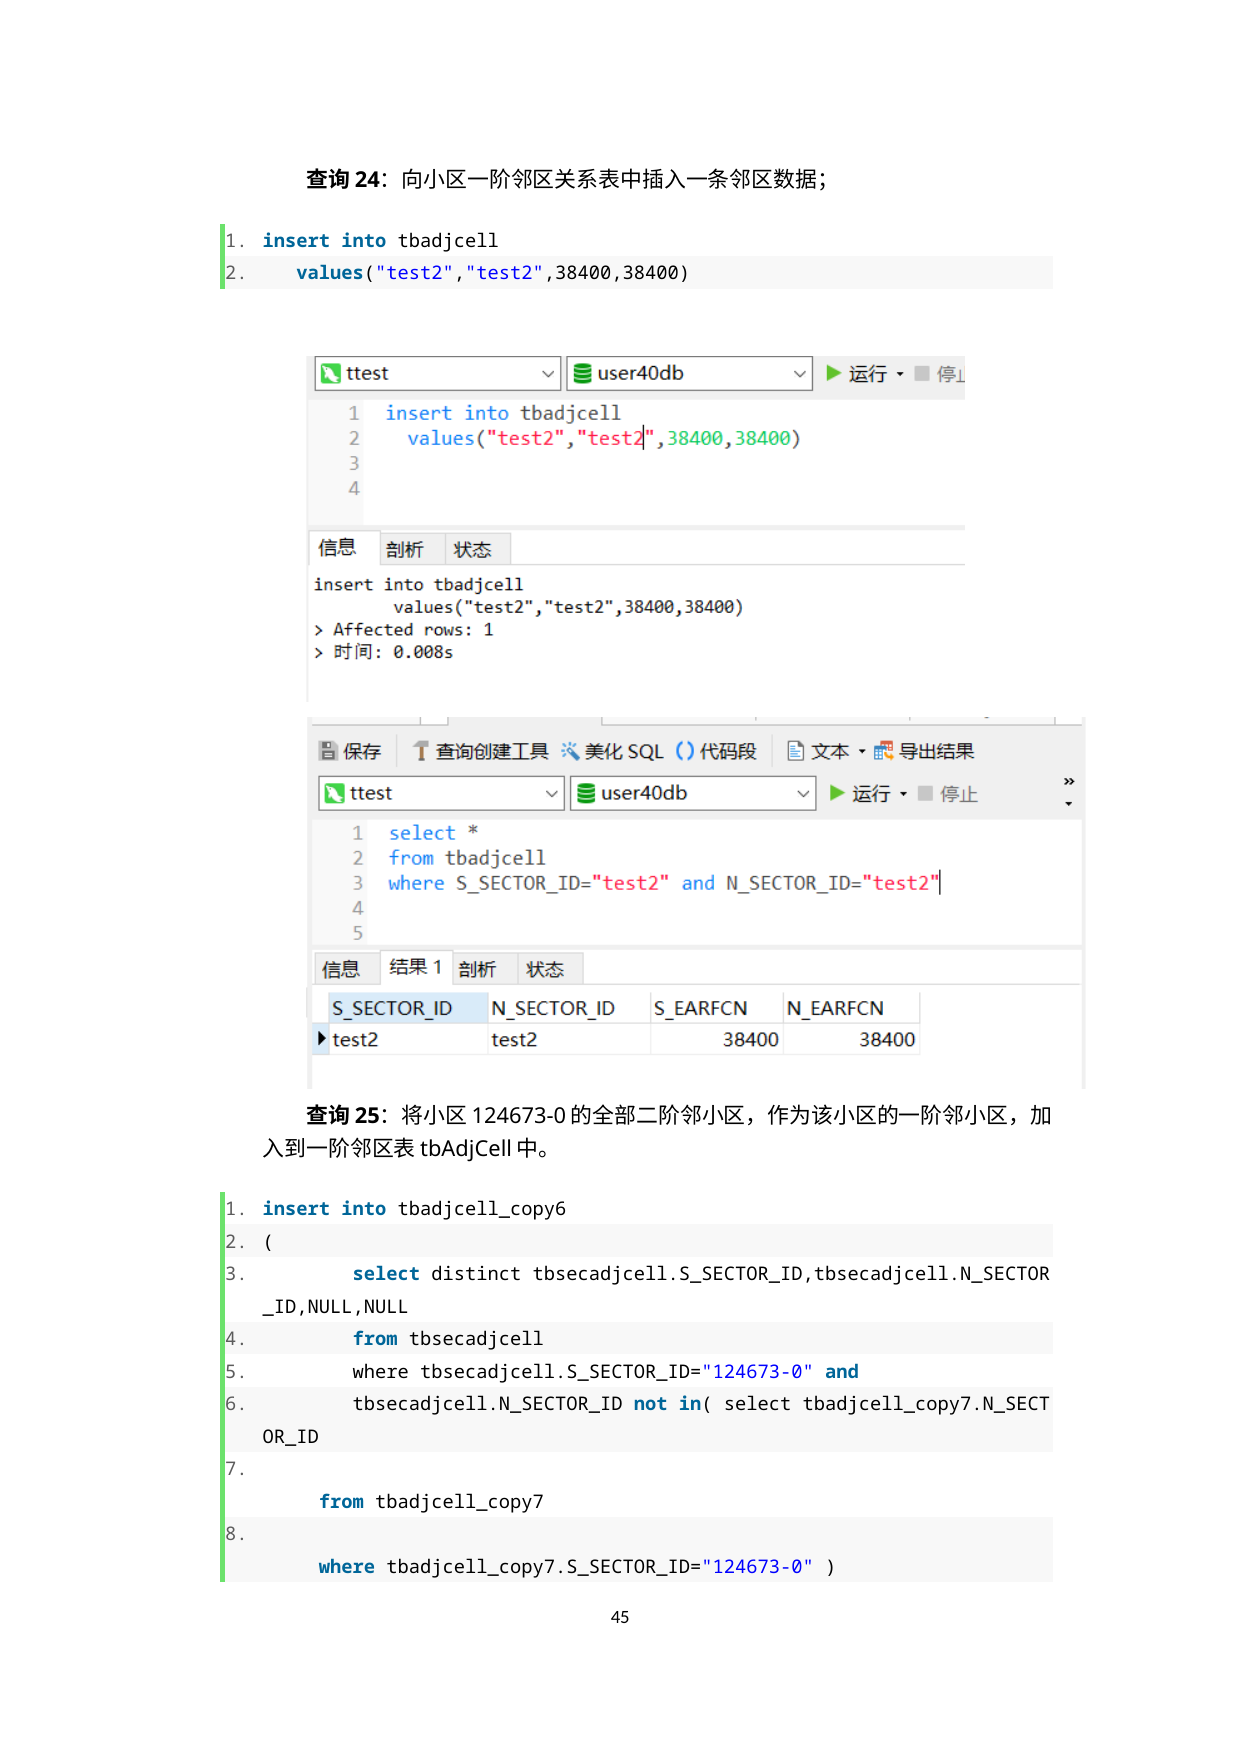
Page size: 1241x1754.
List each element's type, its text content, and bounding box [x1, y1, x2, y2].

list 查询24：向小区一阶邻区关系表中插入一条邻区数据； [262, 162, 1053, 194]
picture [306, 717, 1087, 1089]
list from tbadjcell_copy7 [225, 1452, 1053, 1517]
list where tbadjcell_copy7.S_SECTOR_ID="124673-0" ) [225, 1517, 1053, 1582]
list insert into tbadjcell [225, 224, 1053, 256]
list ( [225, 1224, 1053, 1257]
list 查询25：将小区124673-0的全部二阶邻小区，作为该小区的一阶邻小区，加入到一阶邻区表tbAdjCell中。 [262, 1098, 1053, 1163]
list tbsecadjcell.N_SECTOR_ID not in( select tbadjcell_copy7.N_SECTOR_ID [225, 1387, 1053, 1452]
list values("test2","test2",38400,38400) [225, 256, 1053, 289]
picture [306, 356, 965, 702]
list insert into tbadjcell_copy6 [225, 1192, 1053, 1224]
list where tbsecadjcell.S_SECTOR_ID="124673-0" and [225, 1354, 1053, 1387]
list from tbsecadjcell [225, 1322, 1053, 1354]
list select distinct tbsecadjcell.S_SECTOR_ID,tbsecadjcell.N_SECTOR_ID,NULL,NULL [225, 1257, 1053, 1322]
